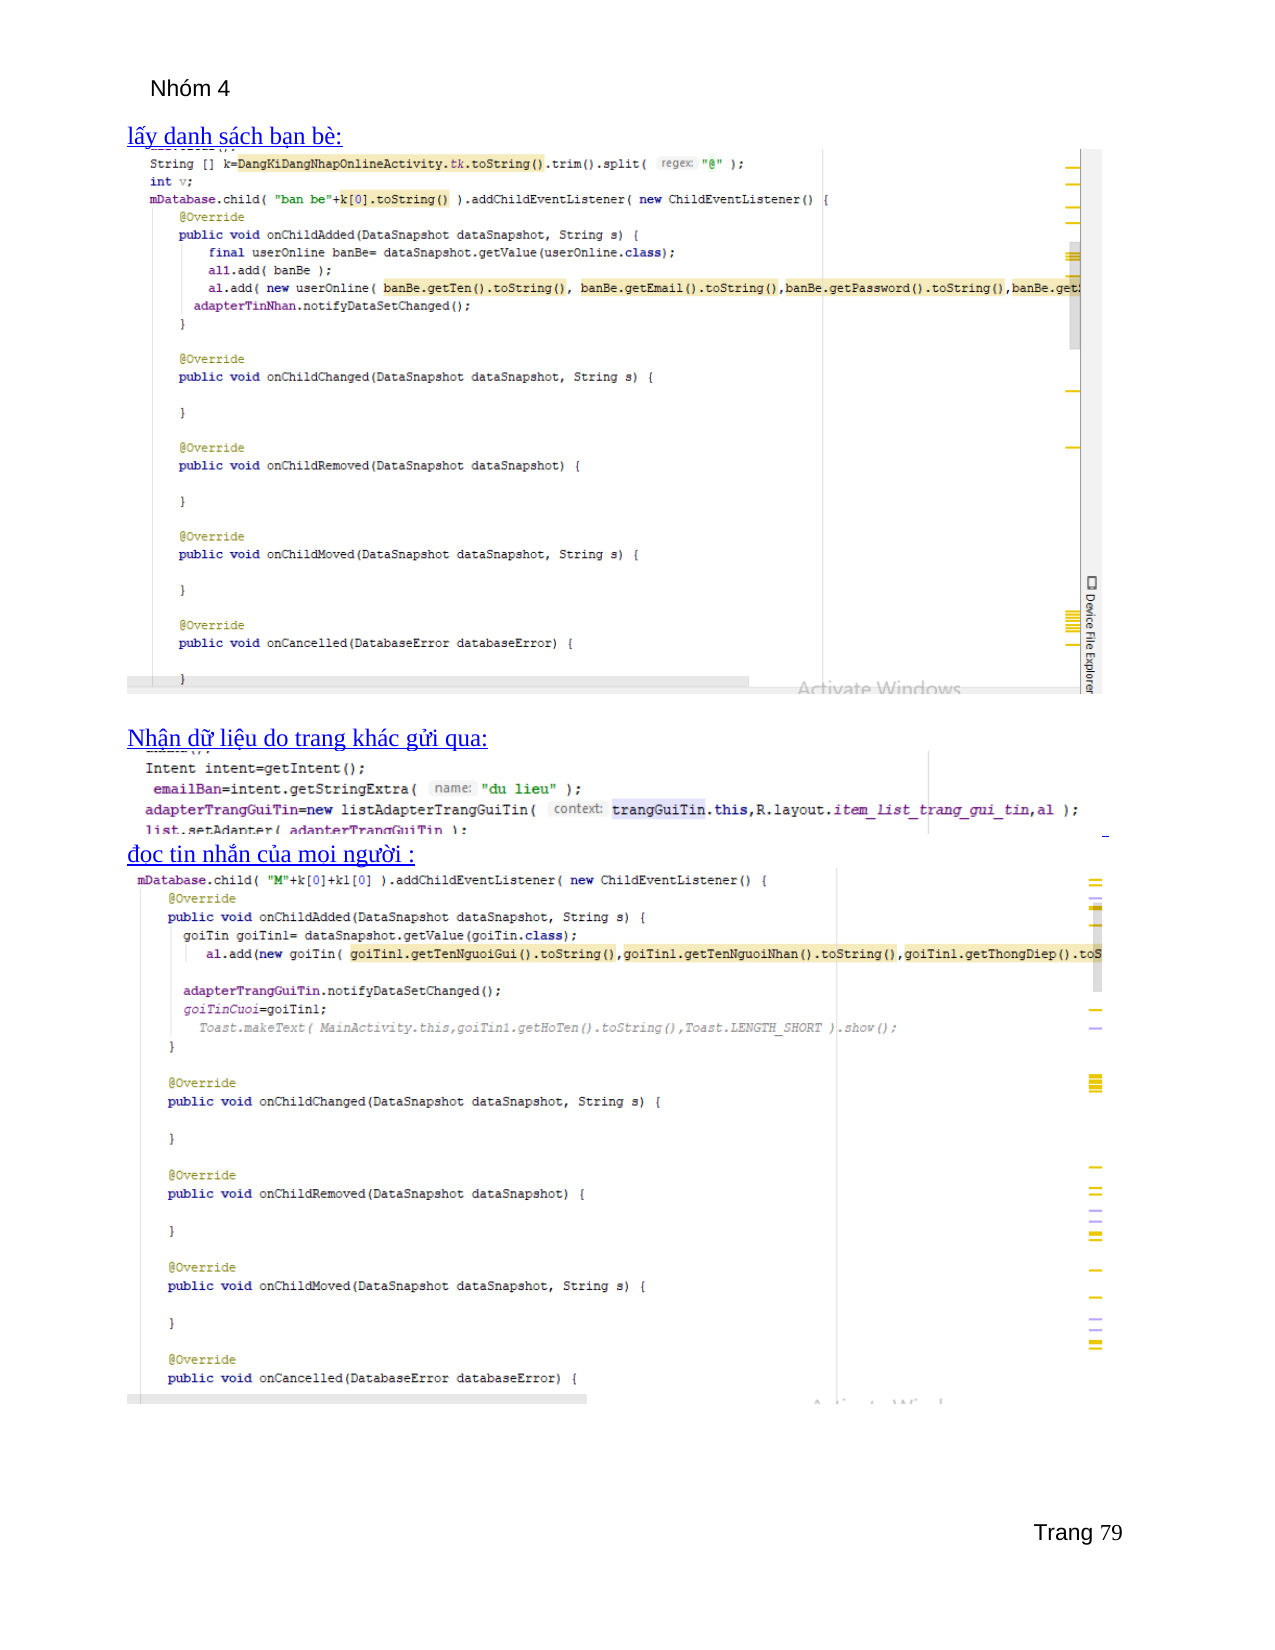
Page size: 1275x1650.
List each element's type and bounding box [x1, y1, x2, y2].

picture [127, 149, 1103, 694]
picture [127, 751, 1103, 834]
picture [127, 868, 1103, 1404]
text [127, 121, 1187, 1461]
